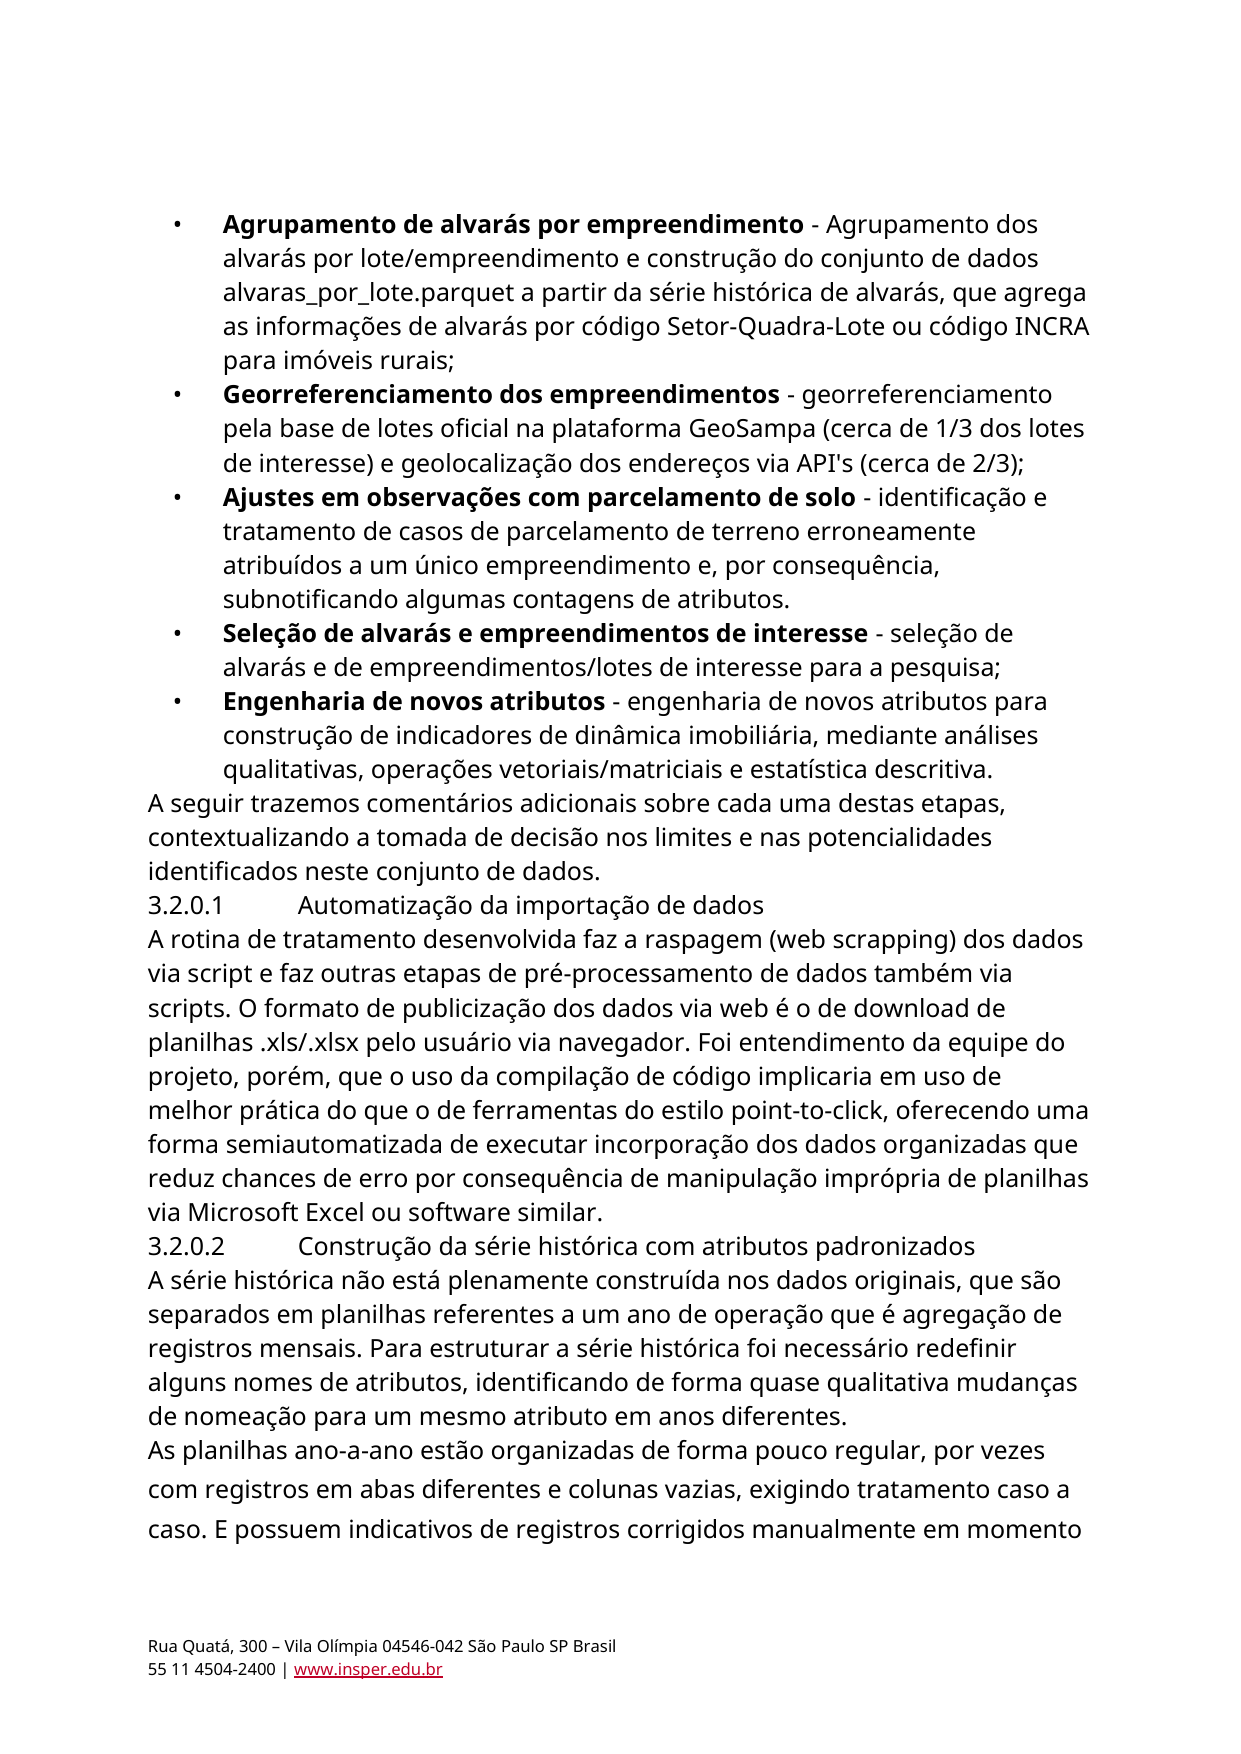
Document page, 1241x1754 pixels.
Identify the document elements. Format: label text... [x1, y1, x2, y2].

list Agrupamento de alvarás por empreendimento - Agrupamento dos alvarás por lote/empreendimento e construção do conjunto de dados alvaras_por_lote.parquet a partir da série histórica de alvarás, que agrega as informações de alvarás por código Setor-Quadra-Lote ou código INCRA para imóveis rurais; [173, 207, 1093, 377]
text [148, 1433, 1093, 1545]
list Seleção de alvarás e empreendimentos de interesse - seleção de alvarás e de empreendimentos/lotes de interesse para a pesquisa; [173, 616, 1093, 684]
list Georreferenciamento dos empreendimentos - georreferenciamento pela base de lotes oficial na plataforma GeoSampa (cerca de 1/3 dos lotes de interesse) e geolocalização dos endereços via API's (cerca de 2/3); [173, 377, 1093, 479]
list Engenharia de novos atributos - engenharia de novos atributos para construção de indicadores de dinâmica imobiliária, mediante análises qualitativas, operações vetoriais/matriciais e estatística descritiva. [173, 684, 1093, 786]
list Ajustes em observações com parcelamento de solo - identificação e tratamento de casos de parcelamento de terreno erroneamente atribuídos a um único empreendimento e, por consequência, subnotificando algumas contagens de atributos. [173, 479, 1093, 616]
